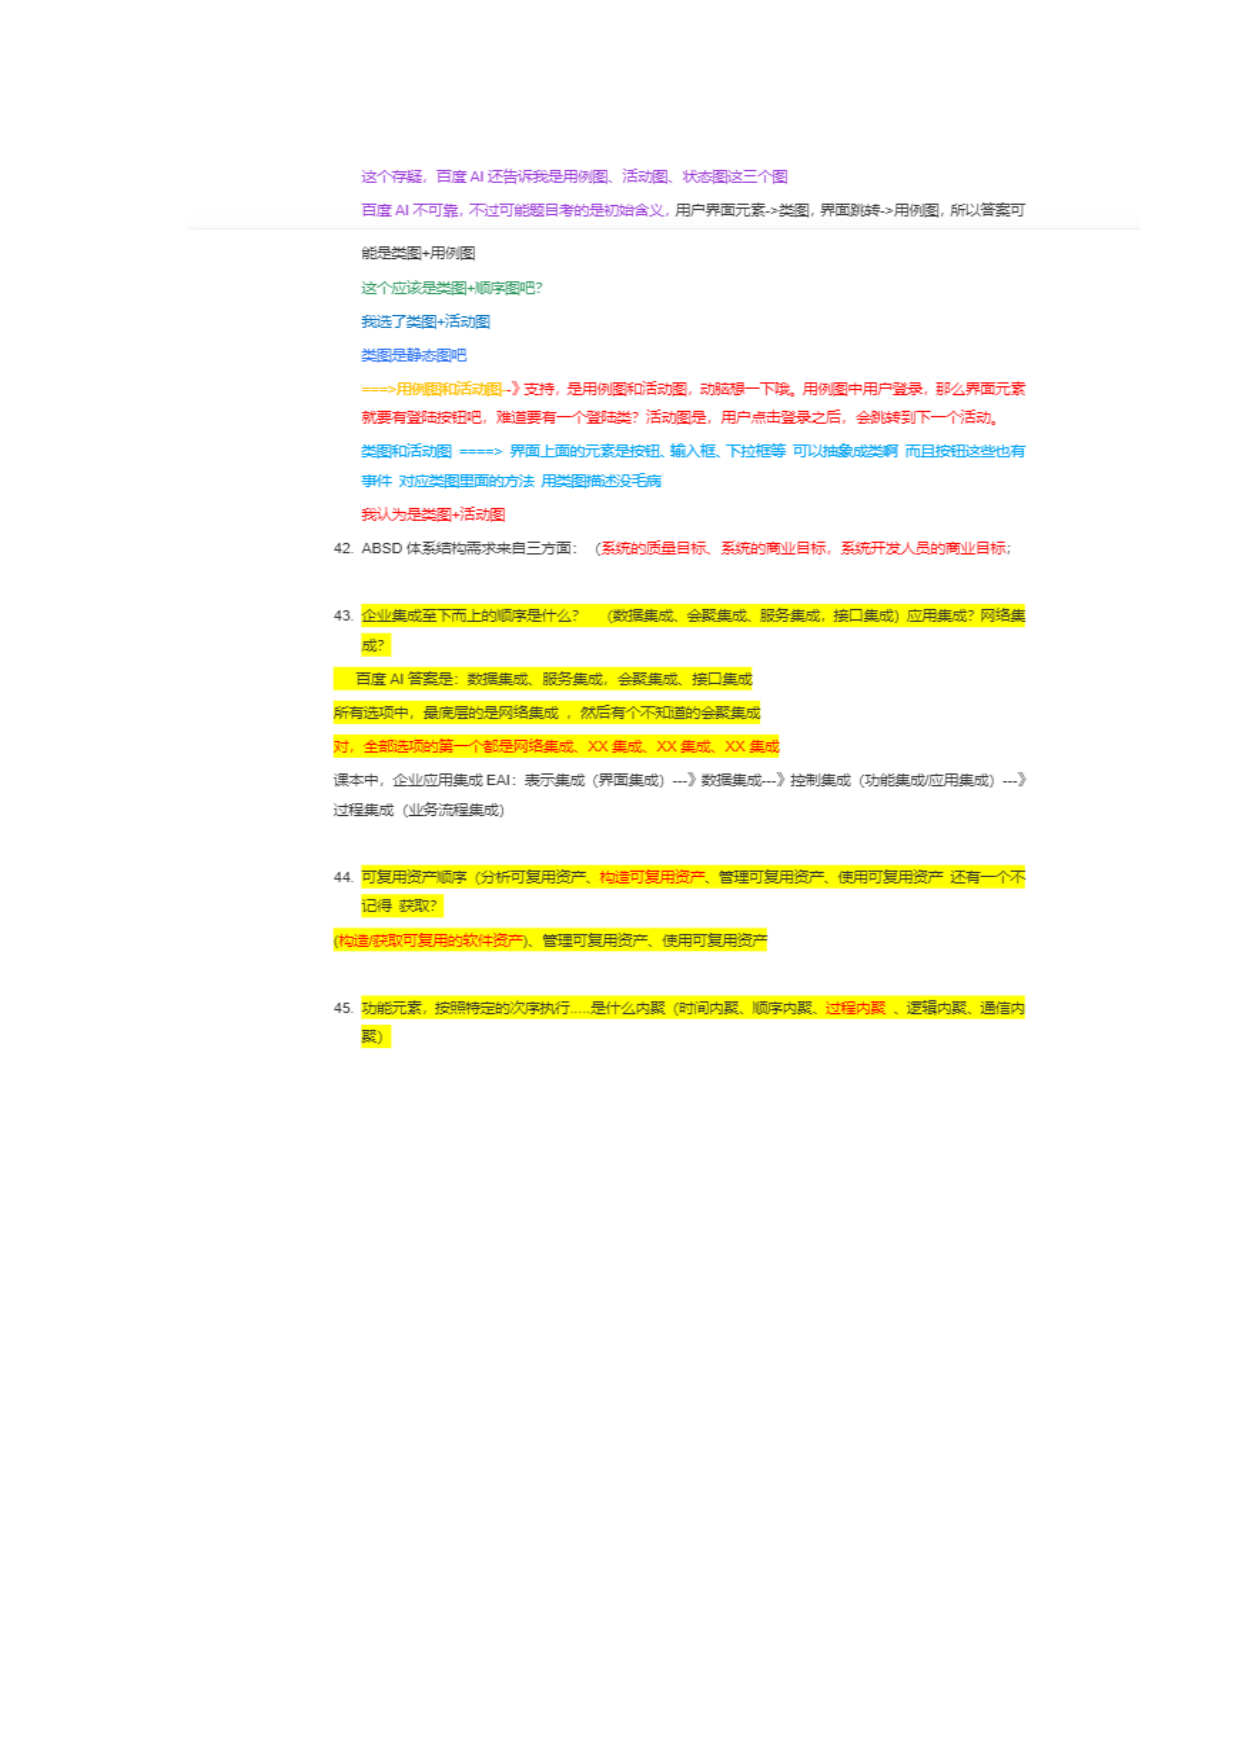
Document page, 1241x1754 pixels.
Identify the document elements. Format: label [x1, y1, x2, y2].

picture [187, 162, 1140, 1074]
